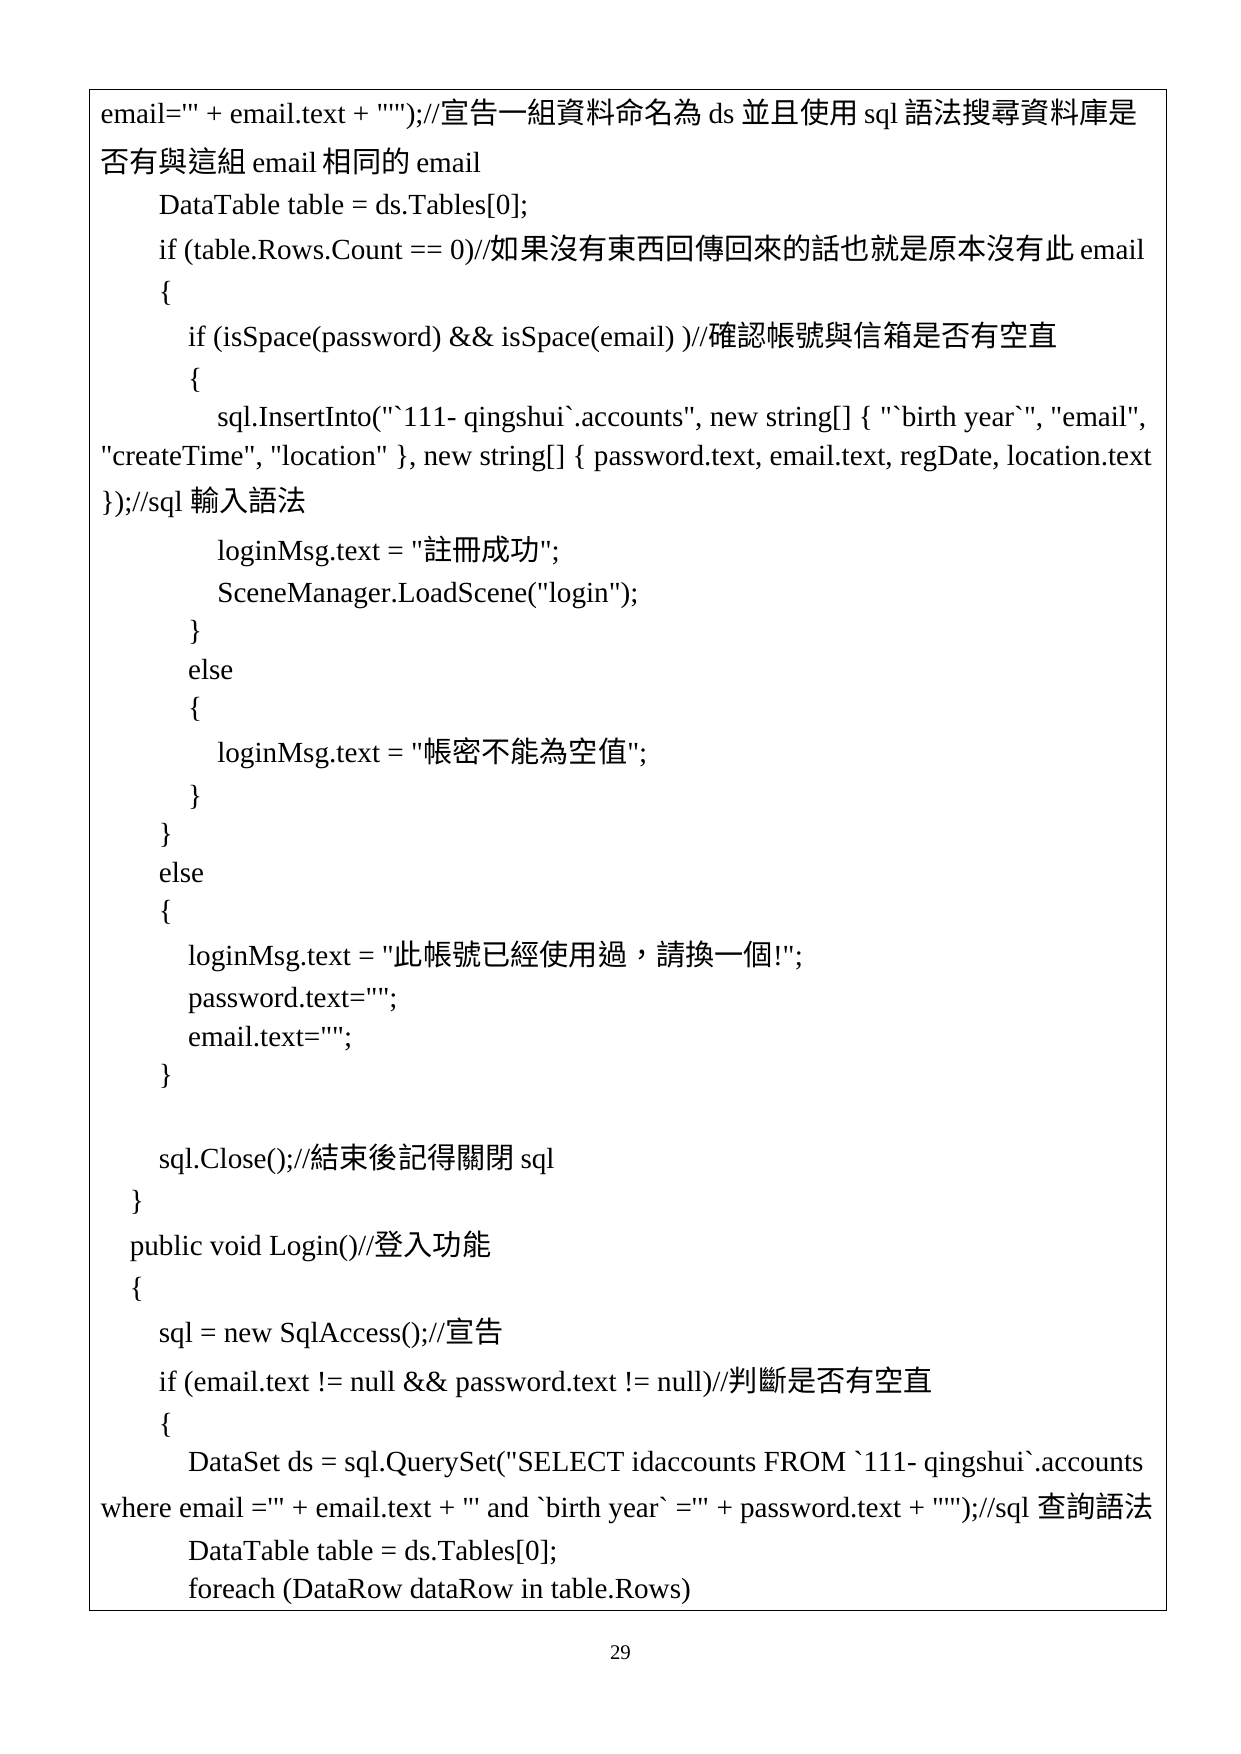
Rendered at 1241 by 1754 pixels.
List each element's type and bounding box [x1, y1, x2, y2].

table_cell [90, 90, 1166, 1610]
